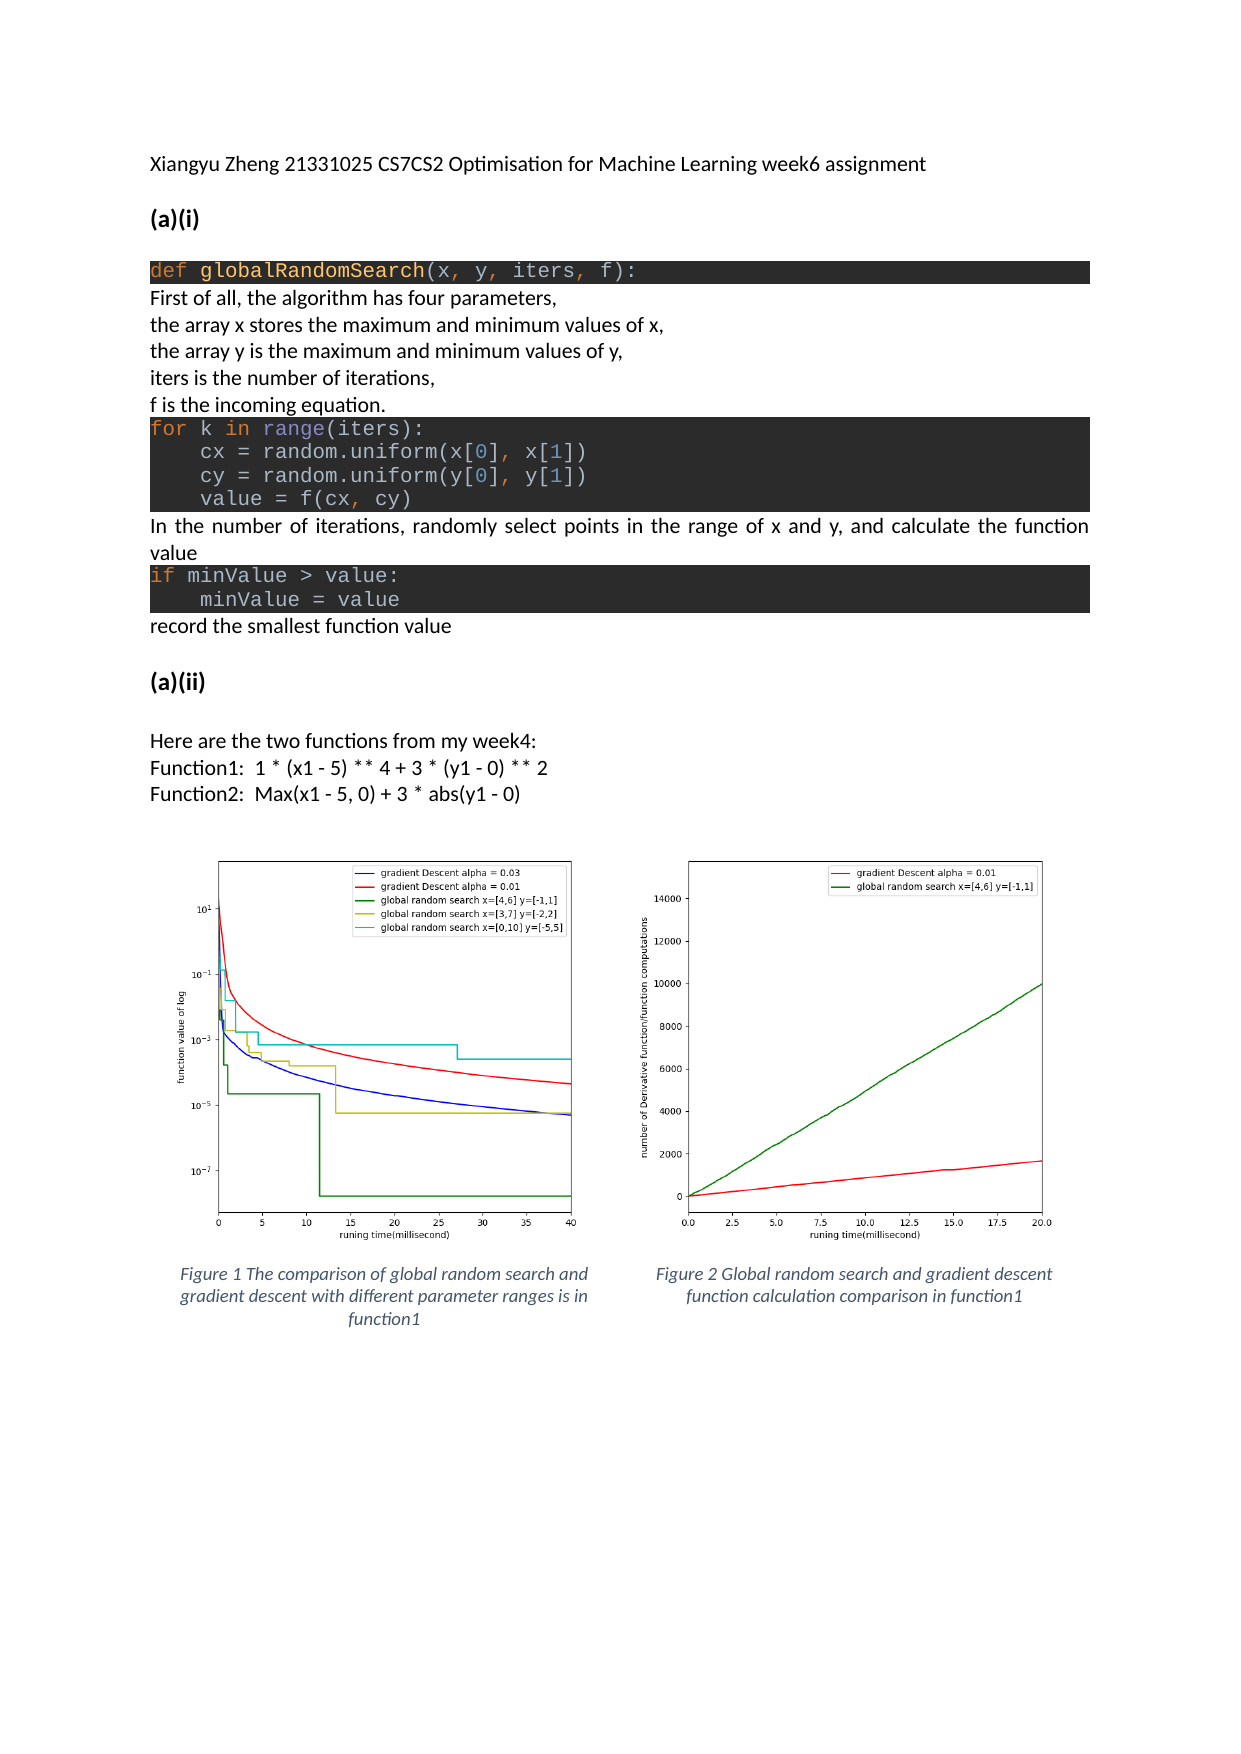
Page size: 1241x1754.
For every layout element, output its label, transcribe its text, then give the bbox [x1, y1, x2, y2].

text (a)(i) [150, 203, 1090, 234]
text the array y is the maximum and minimum values of y, [150, 337, 1090, 364]
picture [161, 807, 616, 1262]
text In the number of iterations, randomly select points in the range of x and y, and calculate the function value [150, 512, 1090, 565]
text f is the incoming equation. [150, 391, 1090, 417]
text for k in range(iters): cx = random.uniform(x[0], x[1]) cy = random.uniform(y[0], y[1]) value = f(cx, cy) [150, 417, 1090, 512]
table_header Figure 1 The comparison of global random search and gradient descent with different parameter ranges is in function1 [150, 807, 620, 1351]
text Here are the two functions from my week4: [150, 727, 1090, 754]
text iters is the number of iterations, [150, 364, 1090, 391]
table_header Figure 2 Global random search and gradient descent function calculation comparison in function1 [620, 807, 1090, 1351]
picture [631, 807, 1087, 1262]
text record the smallest function value [150, 613, 1090, 639]
text def globalRandomSearch(x, y, iters, f): [150, 261, 1090, 284]
text (a)(ii) [150, 666, 1090, 697]
text First of all, the algorithm has four parameters, [150, 284, 1090, 311]
text Xiangyu Zheng 21331025 CS7CS2 Optimisation for Machine Learning week6 assignment [150, 150, 1090, 177]
text if minValue > value: minValue = value [150, 565, 1090, 613]
text the array x stores the maximum and minimum values of x, [150, 311, 1090, 337]
text Function1: 1 * (x1 - 5) ** 4 + 3 * (y1 - 0) ** 2 [150, 754, 1090, 780]
text Function2: Max(x1 - 5, 0) + 3 * abs(y1 - 0) [150, 780, 1090, 807]
